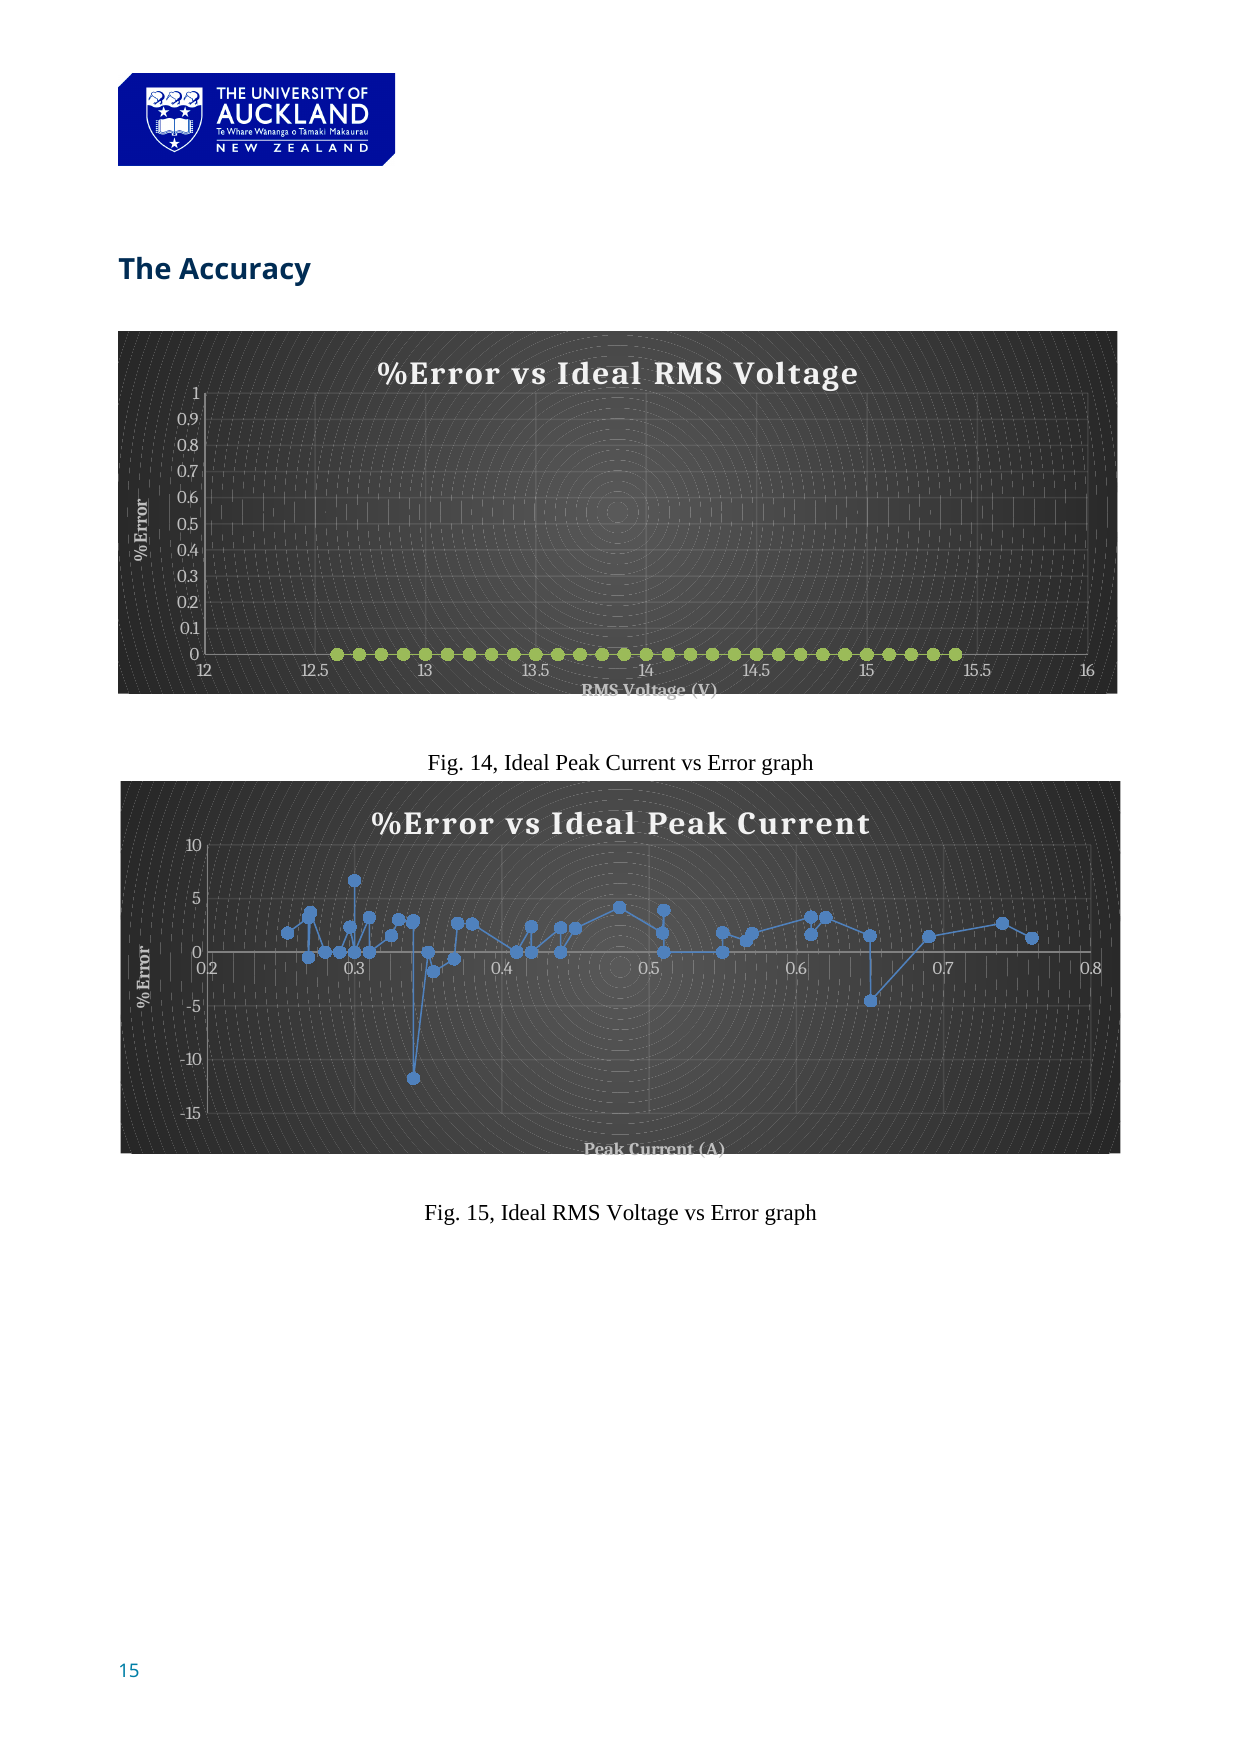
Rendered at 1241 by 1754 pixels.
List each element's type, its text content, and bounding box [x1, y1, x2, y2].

text Fig. 15, Ideal RMS Voltage vs Error graph [118, 1193, 1123, 1231]
subtitle The Accuracy [118, 231, 1123, 306]
text Fig. 14, Ideal Peak Current vs Error graph [118, 743, 1123, 781]
picture [118, 73, 396, 166]
